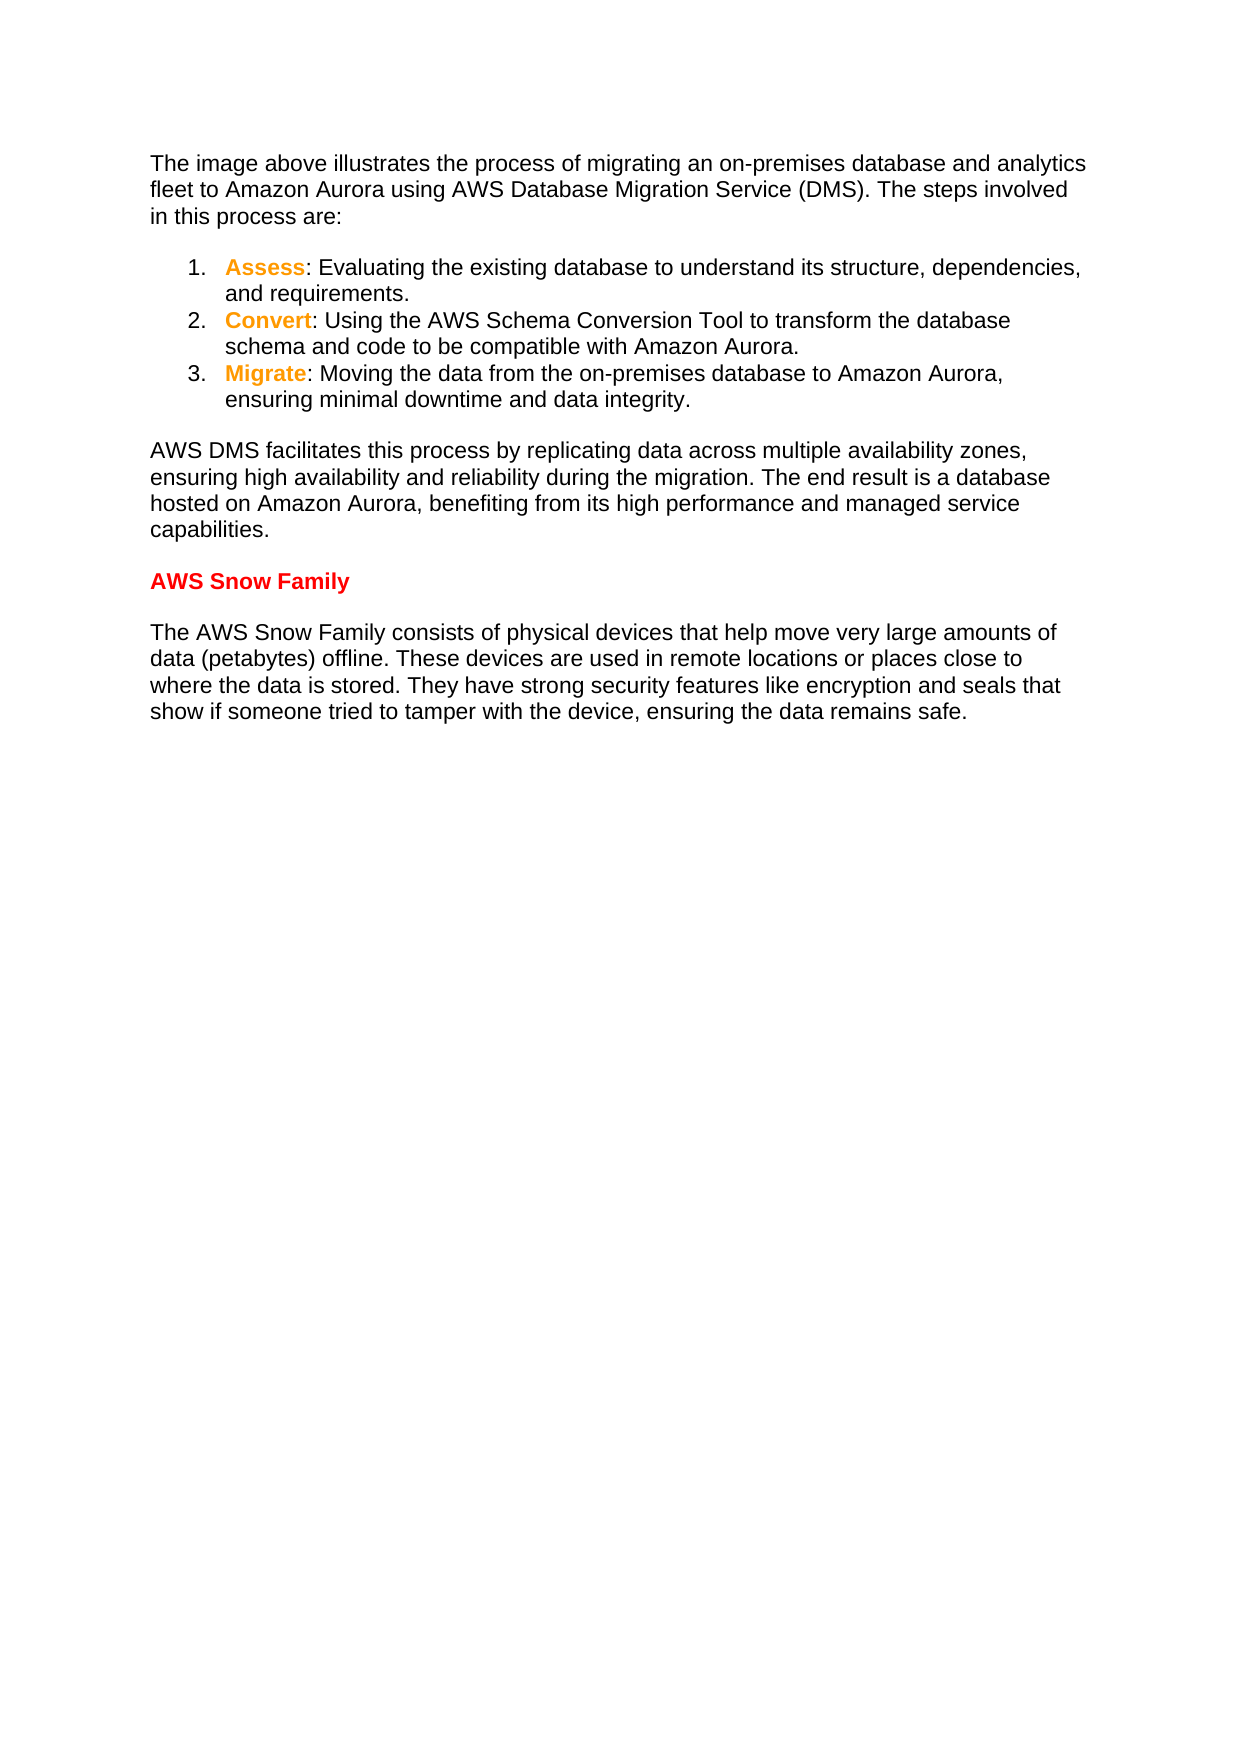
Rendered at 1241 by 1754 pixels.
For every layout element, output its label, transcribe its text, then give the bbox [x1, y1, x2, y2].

text The AWS Snow Family consists of physical devices that help move very large amounts of data (petabytes) offline. These devices are used in remote locations or places close to where the data is stored. They have strong security features like encryption and seals that show if someone tried to tamper with the device, ensuring the data remains safe. [150, 619, 1090, 724]
text AWS Snow Family [150, 568, 1090, 594]
list Assess: Evaluating the existing database to understand its structure, dependencies, and requirements. [187, 254, 1090, 307]
text The image above illustrates the process of migrating an on-premises database and analytics fleet to Amazon Aurora using AWS Database Migration Service (DMS). The steps involved in this process are: [150, 150, 1090, 229]
list Migrate: Moving the data from the on-premises database to Amazon Aurora, ensuring minimal downtime and data integrity. [187, 359, 1090, 412]
list Convert: Using the AWS Schema Conversion Tool to transform the database schema and code to be compatible with Amazon Aurora. [187, 307, 1090, 359]
text AWS DMS facilitates this process by replicating data across multiple availability zones, ensuring high availability and reliability during the migration. The end result is a database hosted on Amazon Aurora, benefiting from its high performance and managed service capabilities. [150, 437, 1090, 543]
